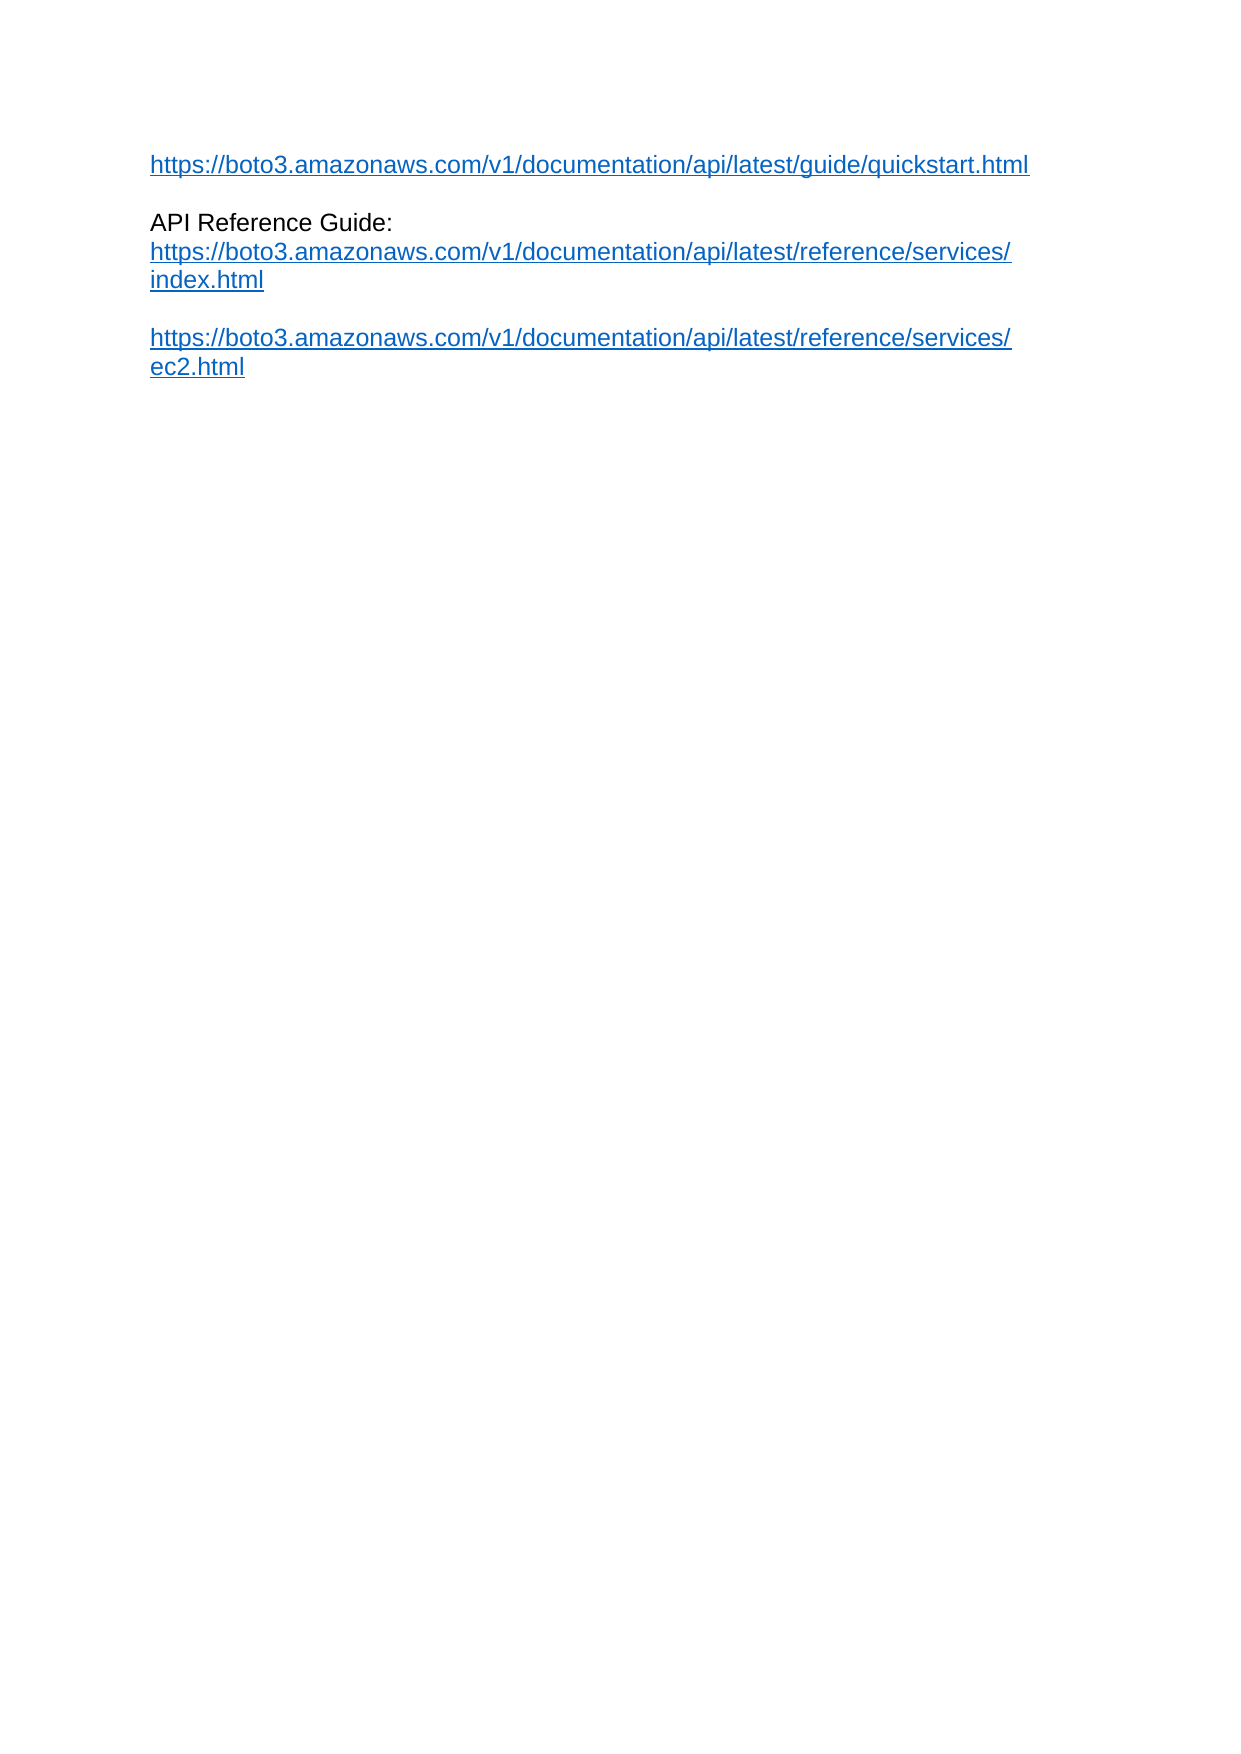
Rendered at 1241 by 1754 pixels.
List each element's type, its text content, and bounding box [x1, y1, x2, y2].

text https://boto3.amazonaws.com/v1/documentation/api/latest/guide/quickstart.html [150, 150, 1090, 179]
text API Reference Guide: https://boto3.amazonaws.com/v1/documentation/api/latest/reference/services/index.html [150, 208, 1090, 294]
text https://boto3.amazonaws.com/v1/documentation/api/latest/reference/services/ec2.html [150, 323, 1090, 381]
